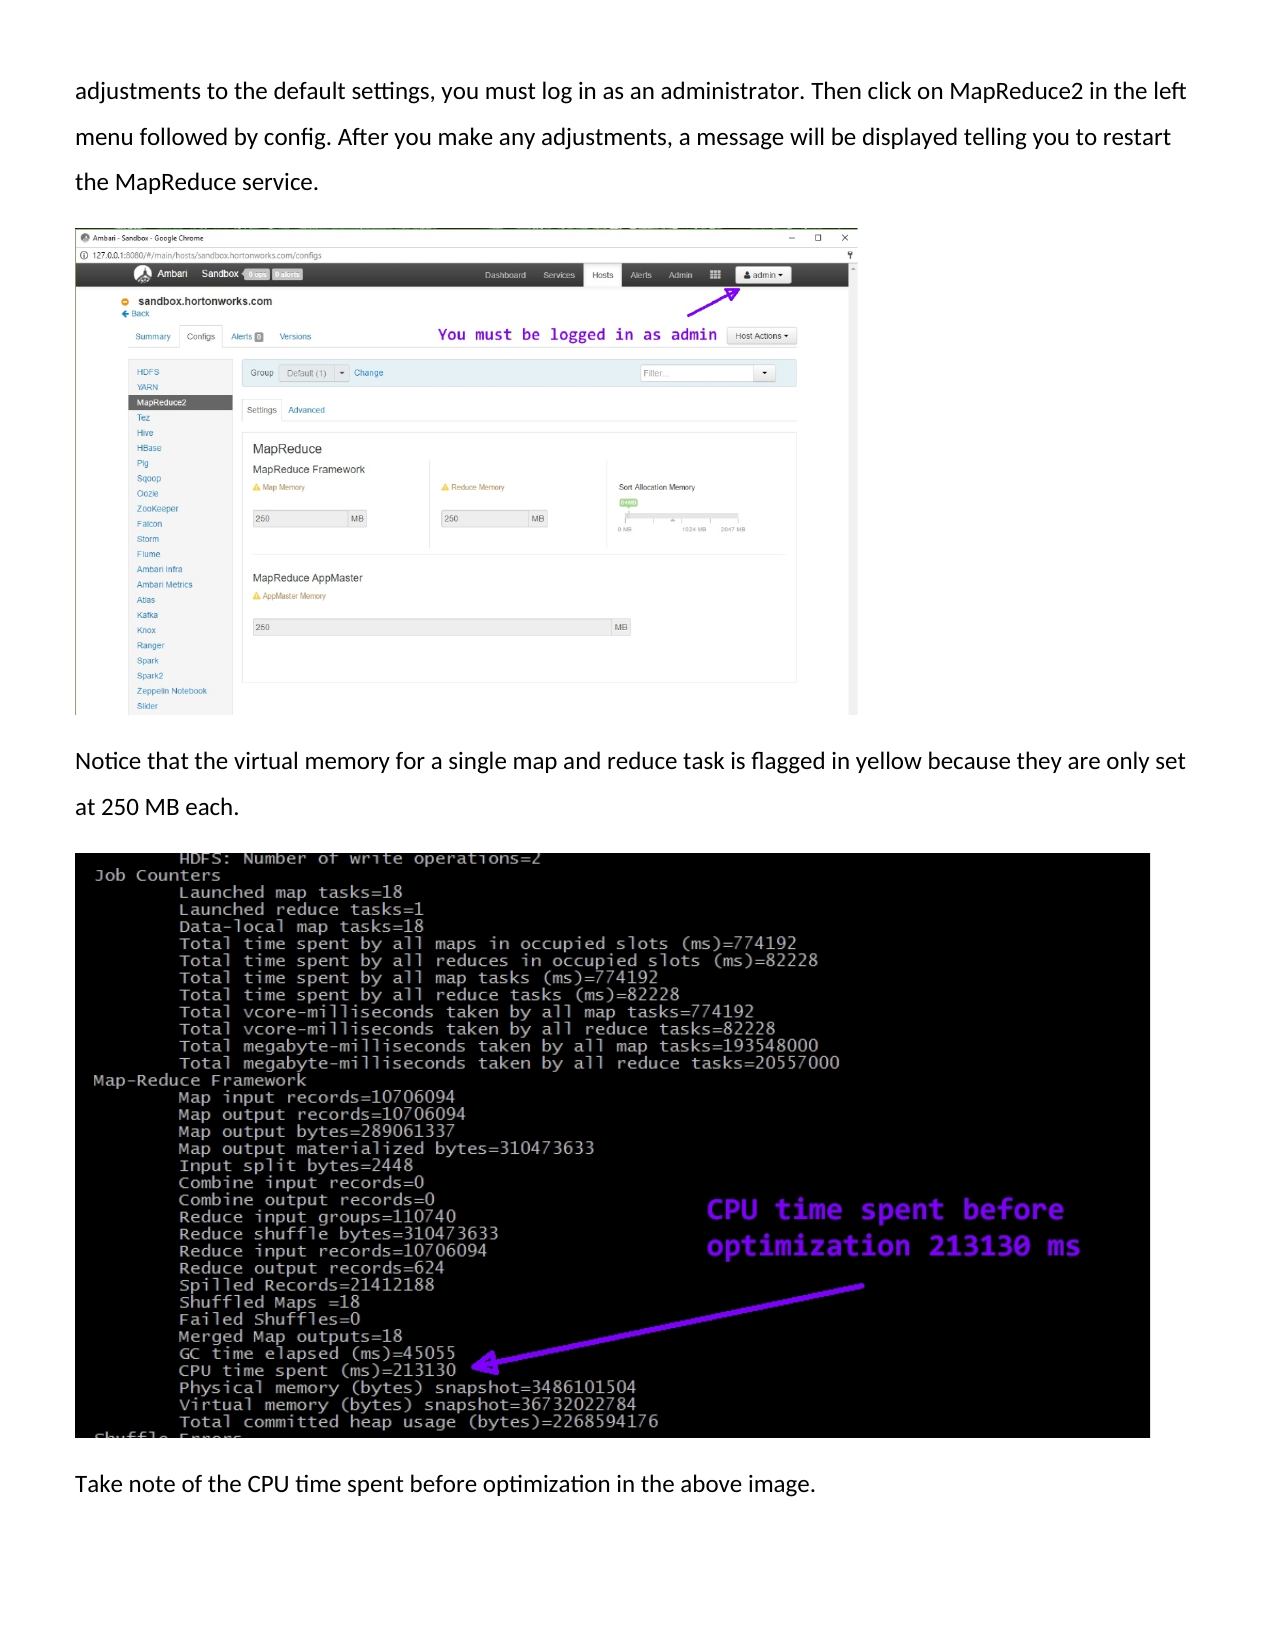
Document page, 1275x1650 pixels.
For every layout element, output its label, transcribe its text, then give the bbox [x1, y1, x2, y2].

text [75, 75, 1200, 197]
picture [75, 853, 1150, 1438]
text Notice that the virtual memory for a single map and reduce task is flagged in yellow because they are only set at 250 MB each. [75, 745, 1200, 821]
text Take note of the CPU time spent before optimization in the above image. [75, 1468, 1200, 1498]
picture [75, 228, 858, 715]
